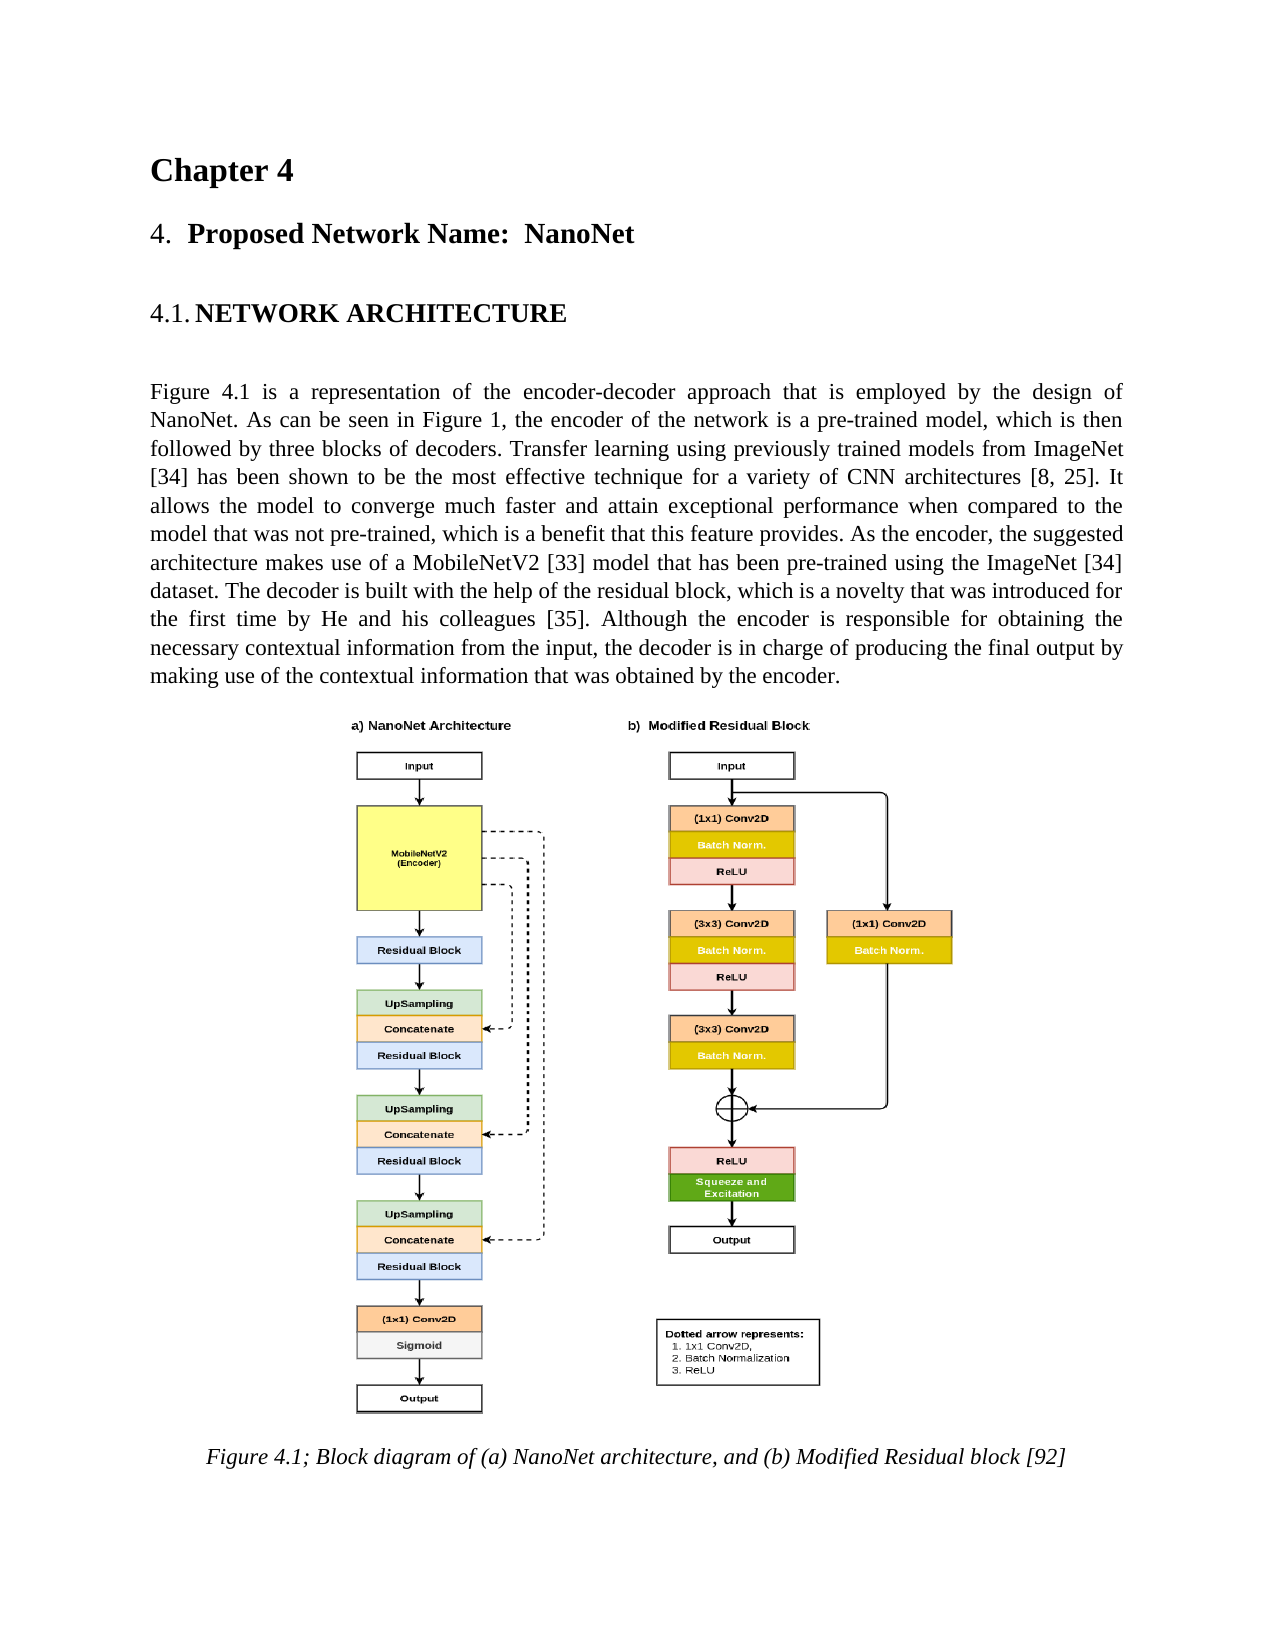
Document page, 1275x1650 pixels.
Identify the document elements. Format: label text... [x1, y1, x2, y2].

picture [311, 705, 964, 1423]
text Figure 4.1 is a representation of the encoder-decoder approach that is employed by the design of NanoNet. As can be seen in Figure 1, the encoder of the network is a pre-trained model, which is then followed by three blocks of decoders. Transfer learning using previously trained models from ImageNet [34] has been shown to be the most effective technique for a variety of CNN architectures [8, 25]. It allows the model to converge much faster and attain exceptional performance when compared to the model that was not pre-trained, which is a benefit that this feature provides. As the encoder, the suggested architecture makes use of a MobileNetV2 [33] model that has been pre-trained using the ImageNet [34] dataset. The decoder is built with the help of the residual block, which is a novelty that was introduced for the first time by He and his colleagues [35]. Although the encoder is responsible for obtaining the necessary contextual information from the input, the decoder is in charge of producing the final output by making use of the contextual information that was obtained by the encoder. [150, 378, 1125, 689]
subtitle Chapter 4 [150, 150, 1125, 188]
subtitle Proposed Network Name: NanoNet [150, 216, 1125, 250]
subtitle NETWORK ARCHITECTURE [150, 298, 1125, 329]
